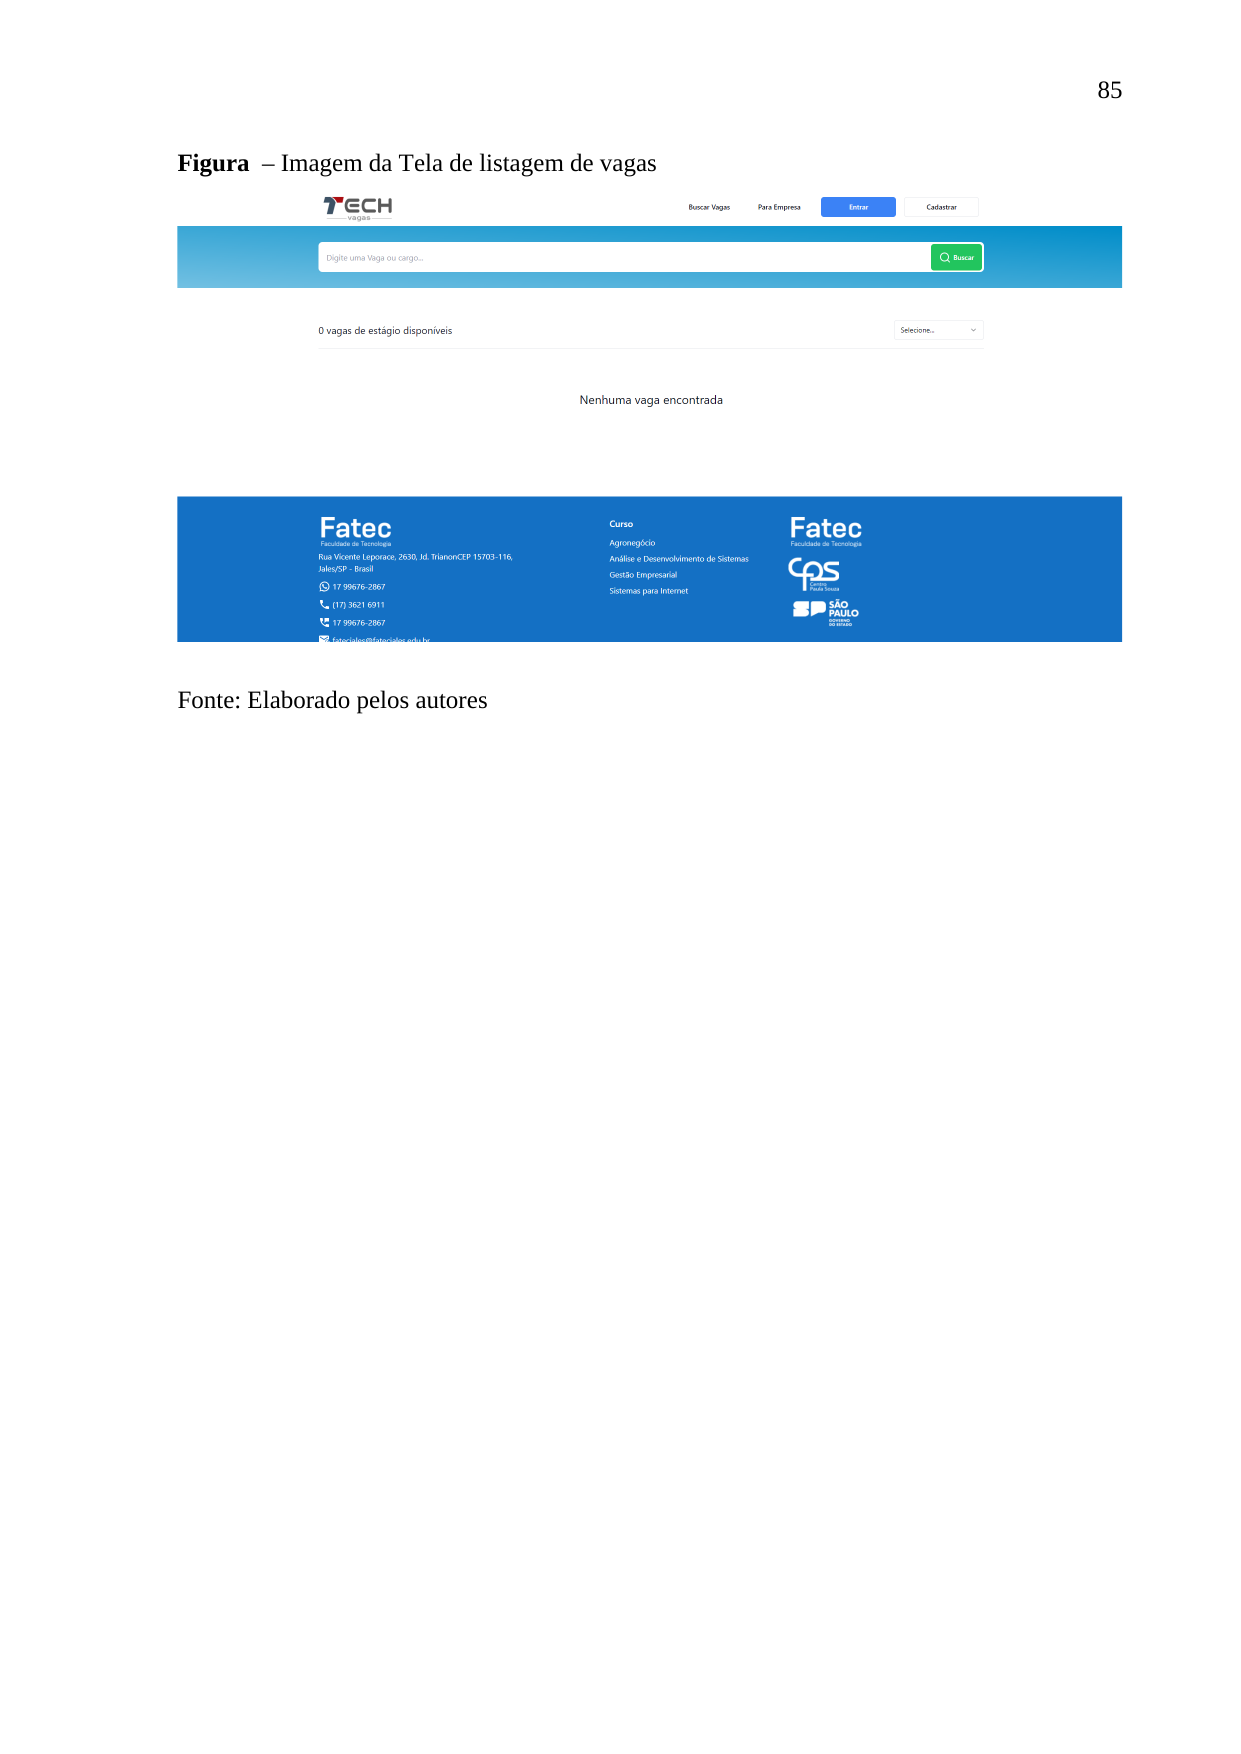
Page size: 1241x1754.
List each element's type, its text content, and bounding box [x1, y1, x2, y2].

text Figura – Imagem da Tela de listagem de vagas [177, 148, 1122, 176]
picture [177, 190, 1123, 642]
text Fonte: Elaborado pelos autores [177, 685, 1122, 714]
